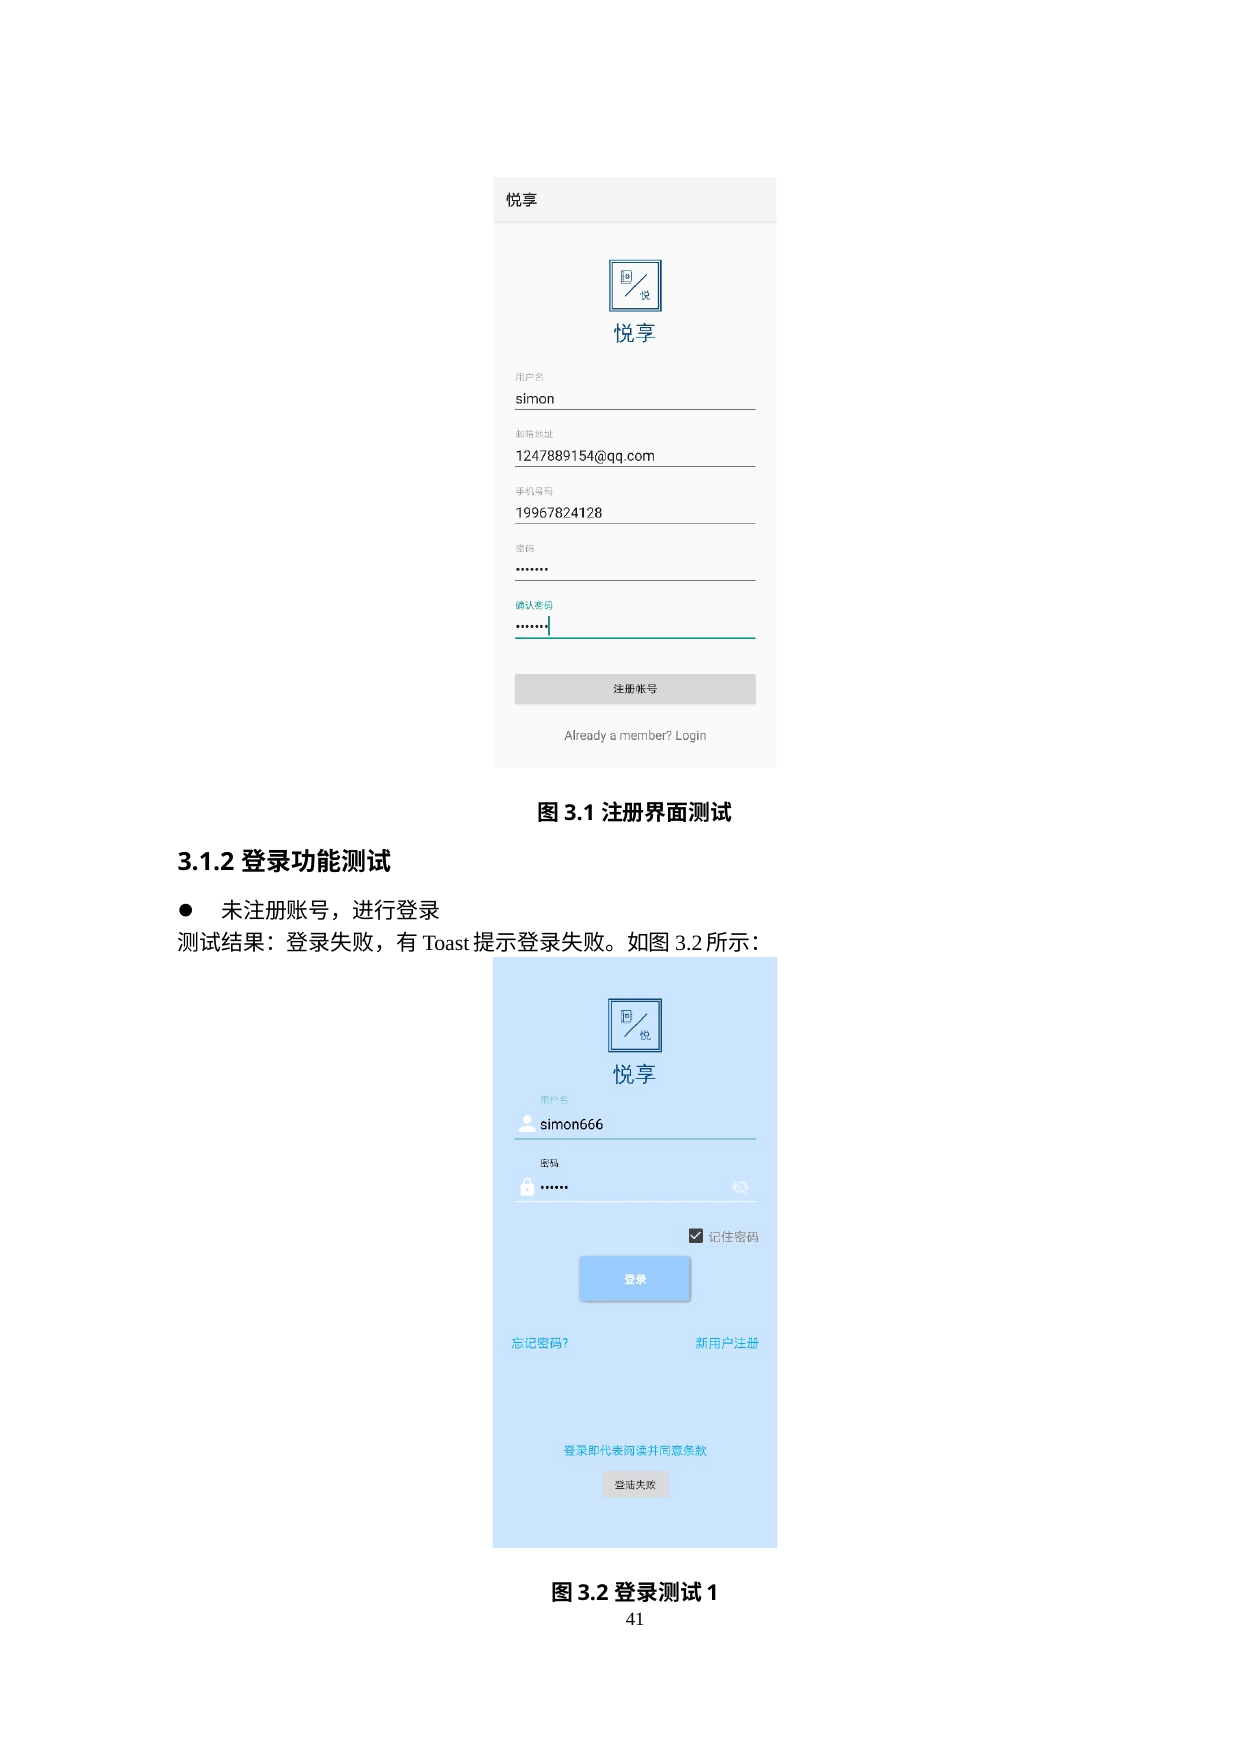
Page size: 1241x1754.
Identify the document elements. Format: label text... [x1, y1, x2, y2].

text 图3.2 登录测试1 [177, 1575, 1092, 1607]
picture [492, 957, 778, 1548]
list 未注册账号，进行登录 [177, 892, 1092, 925]
text 测试结果：登录失败，有Toast提示登录失败。如图3.2所示： [177, 925, 1092, 957]
subtitle 3.1.2 登录功能测试 [177, 827, 1092, 892]
text 图3.1 注册界面测试 [177, 795, 1092, 827]
picture [493, 177, 777, 768]
